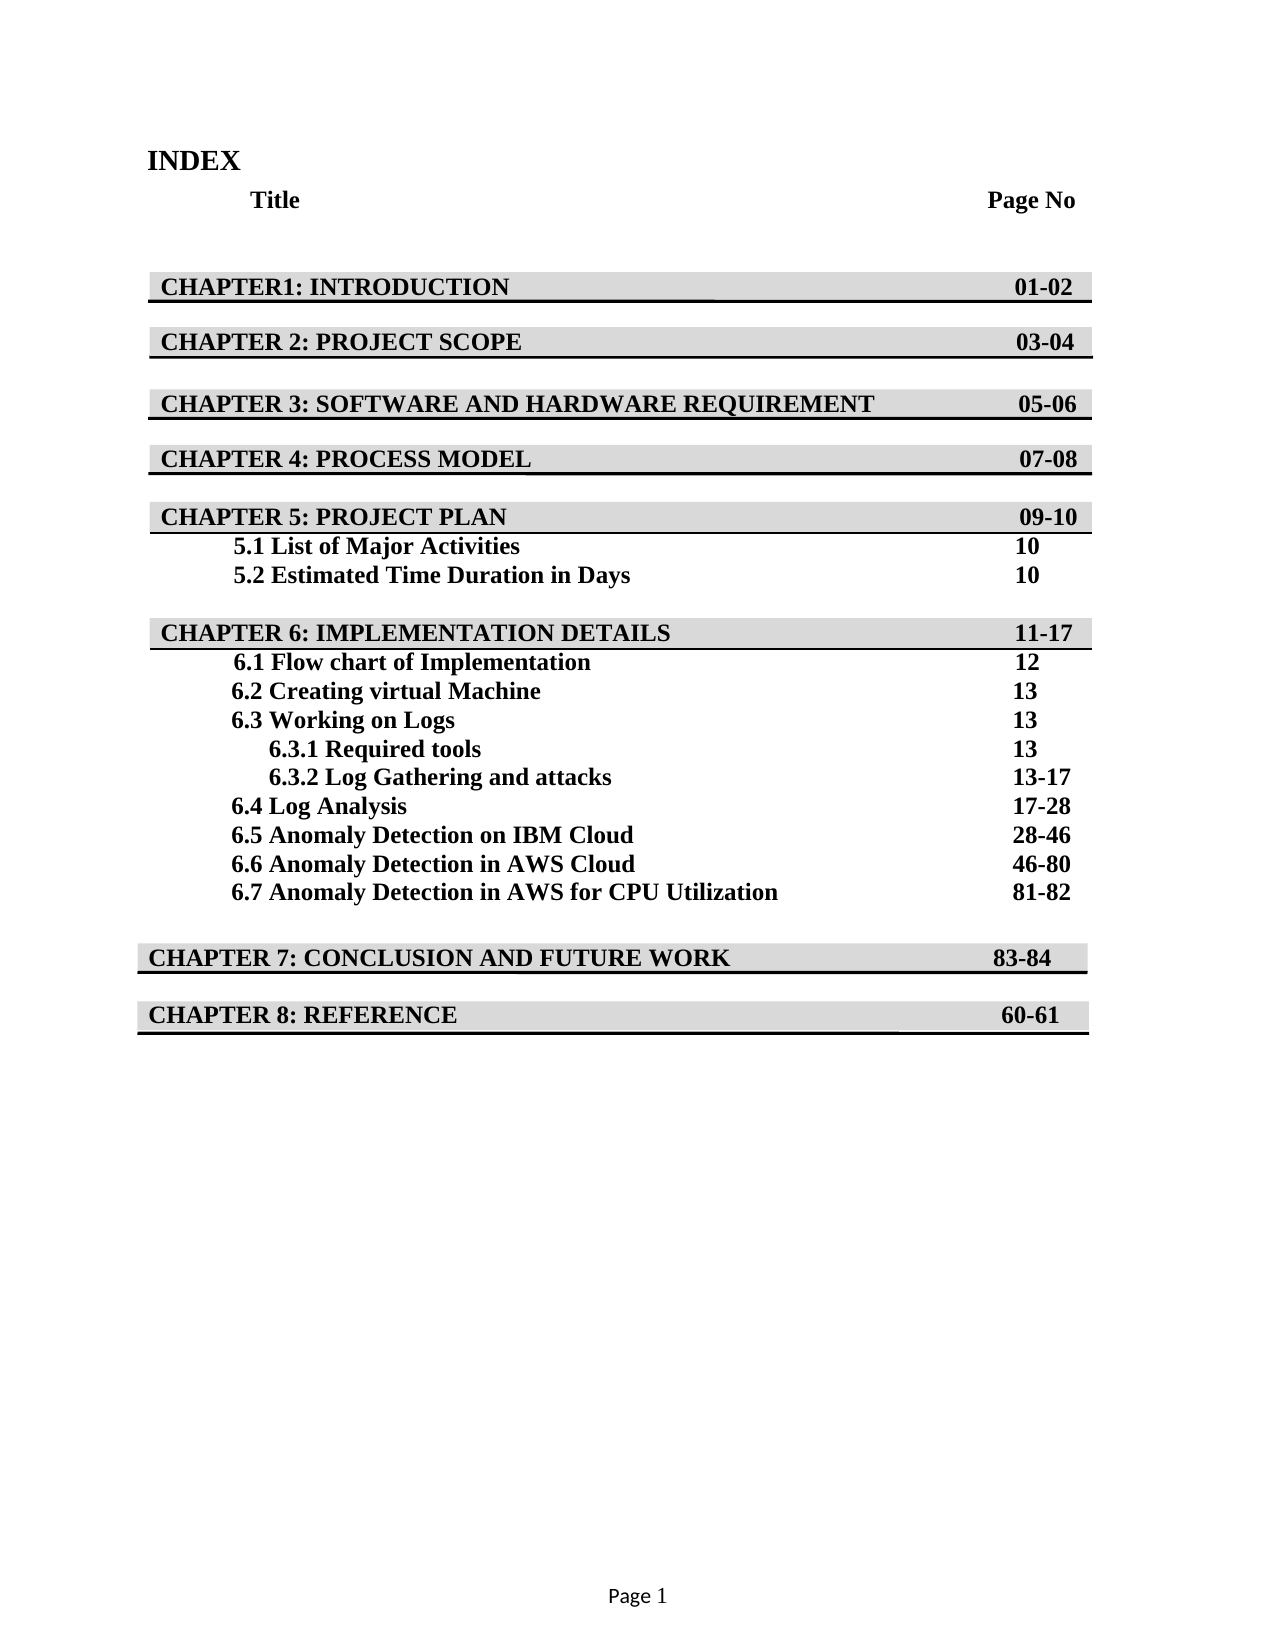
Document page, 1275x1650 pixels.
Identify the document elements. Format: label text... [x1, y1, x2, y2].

subtitle Title Page No [250, 186, 1187, 214]
text INDEX [139, 143, 1187, 176]
